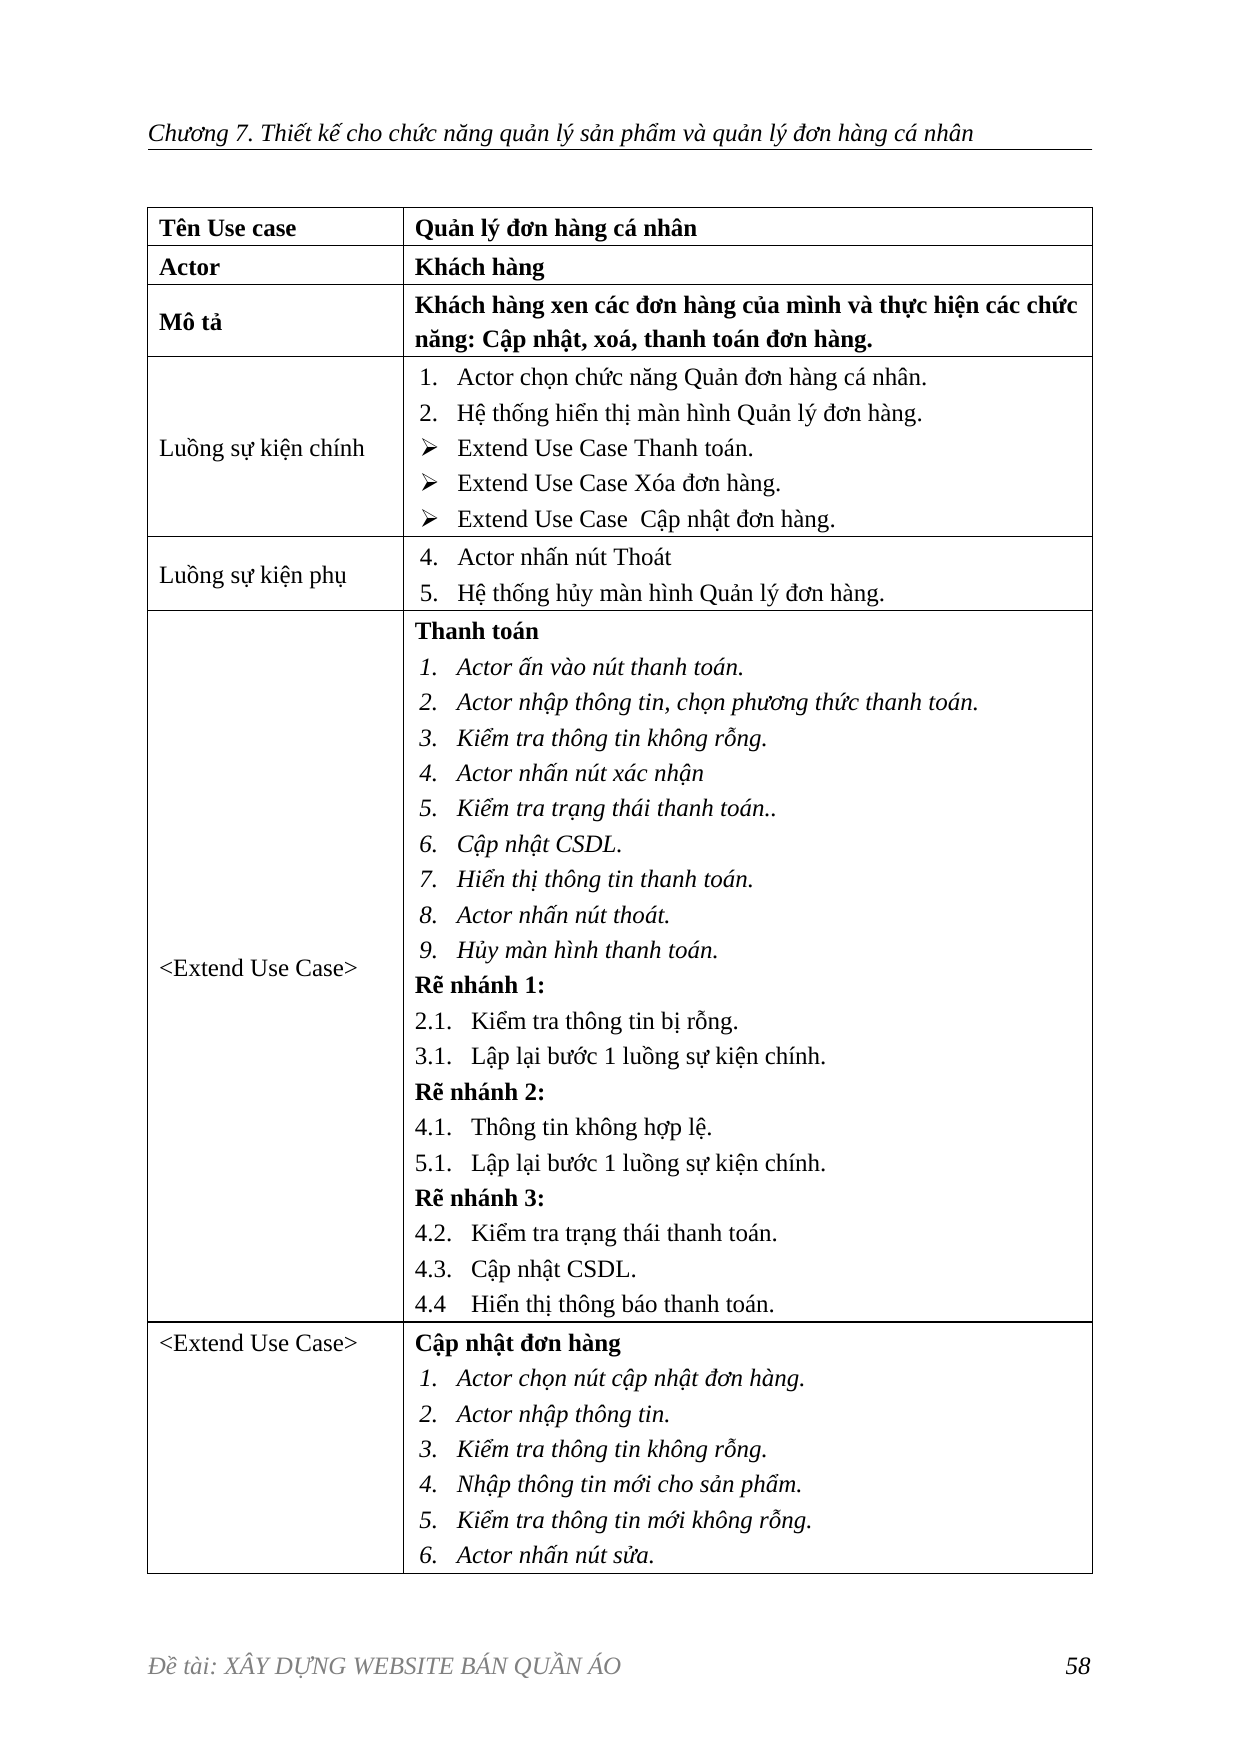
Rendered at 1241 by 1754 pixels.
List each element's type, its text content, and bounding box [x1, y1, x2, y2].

table_cell <Extend Use Case> [148, 1323, 403, 1572]
table_header Quản lý đơn hàng cá nhân [404, 208, 1092, 245]
table_cell Thanh toán Actor ấn vào nút thanh toán. Actor nhập thông tin, chọn phương thức thanh toán. Kiểm tra thông tin không rỗng. Actor nhấn nút xác nhận Kiểm tra trạng thái thanh toán.. Cập nhật CSDL. Hiển thị thông tin thanh toán. Actor nhấn nút thoát. Hủy màn hình thanh toán. Rẽ nhánh 1: 2.1. Kiểm tra thông tin bị rỗng. 3.1. Lập lại bước 1 luồng sự kiện chính. Rẽ nhánh 2: 4.1. Thông tin không hợp lệ. 5.1. Lập lại bước 1 luồng sự kiện chính. Rẽ nhánh 3: 4.2. Kiểm tra trạng thái thanh toán. 4.3. Cập nhật CSDL. 4.4 Hiển thị thông báo thanh toán. [404, 611, 1092, 1321]
table_cell Actor nhấn nút Thoát Hệ thống hủy màn hình Quản lý đơn hàng. [404, 537, 1092, 610]
table_cell Actor [148, 246, 403, 284]
table_cell Khách hàng xen các đơn hàng của mình và thực hiện các chức năng: Cập nhật, xoá, thanh toán đơn hàng. [404, 285, 1092, 356]
table_cell Luồng sự kiện chính [148, 357, 403, 536]
table_cell Khách hàng [404, 246, 1092, 284]
table_cell <Extend Use Case> [148, 611, 403, 1321]
table_cell Mô tả [148, 285, 403, 356]
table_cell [404, 1323, 1092, 1572]
table_header Tên Use case [148, 208, 403, 245]
table_cell Luồng sự kiện phụ [148, 537, 403, 610]
table_cell Actor chọn chức năng Quản đơn hàng cá nhân. Hệ thống hiển thị màn hình Quản lý đơn hàng. Extend Use Case Thanh toán. Extend Use Case Xóa đơn hàng. Extend Use Case Cập nhật đơn hàng. [404, 357, 1092, 536]
